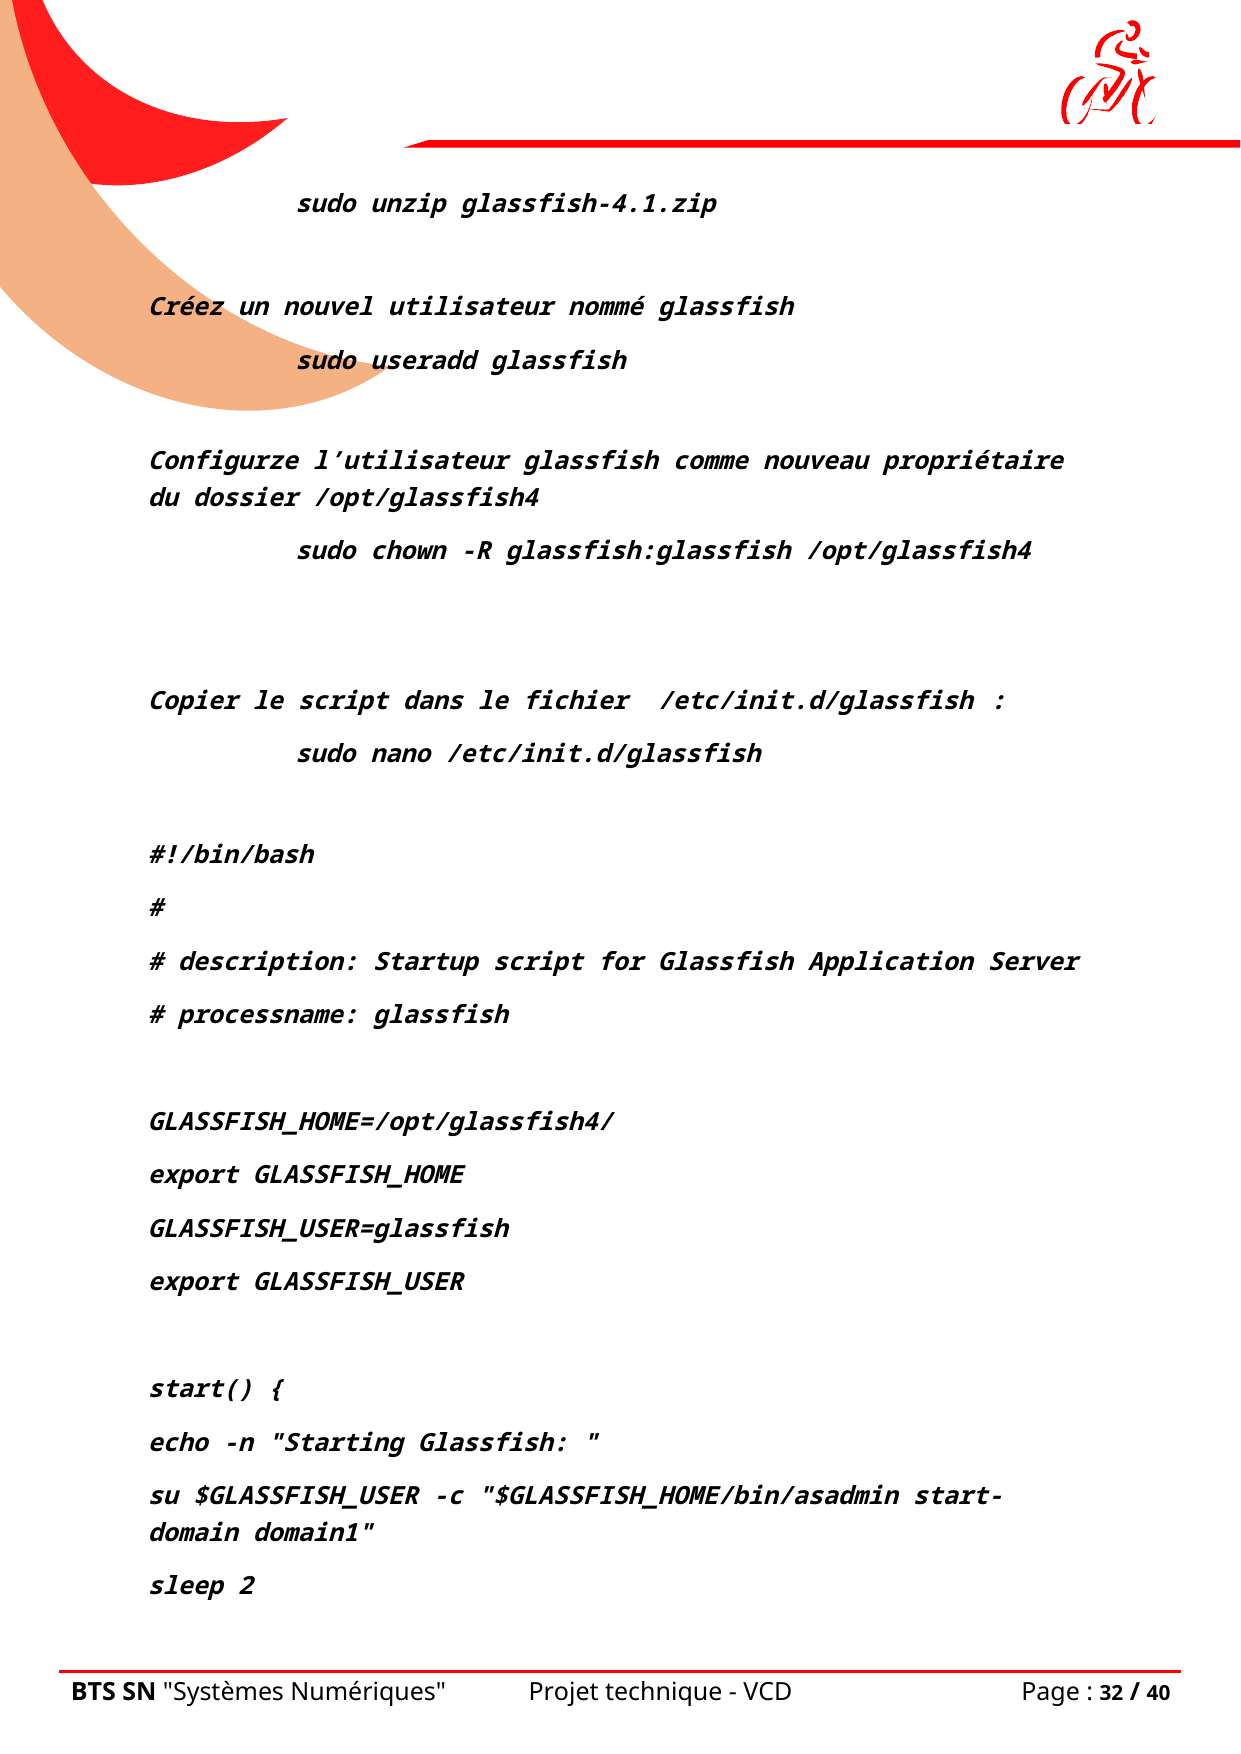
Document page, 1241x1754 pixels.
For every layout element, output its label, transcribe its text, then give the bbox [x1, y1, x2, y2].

text Créez un nouvel utilisateur nommé glassfish [148, 289, 1093, 323]
text sudo unzip glassfish-4.1.zip [221, 186, 1093, 220]
picture [1061, 20, 1158, 124]
text sleep 2 [148, 1568, 1093, 1602]
text Configurze l’utilisateur glassfish comme nouveau propriétaire du dossier /opt/glassfish4 [148, 443, 1093, 513]
text sudo nano /etc/init.d/glassfish [221, 736, 1093, 770]
text #!/bin/bash [148, 836, 1093, 871]
text start() { [148, 1371, 1093, 1405]
text GLASSFISH_USER=glassfish [148, 1211, 1093, 1244]
text export GLASSFISH_USER [148, 1264, 1093, 1298]
text sudo chown -R glassfish:glassfish /opt/glassfish4 [221, 533, 1093, 567]
text export GLASSFISH_HOME [148, 1157, 1093, 1191]
text # [148, 890, 1093, 924]
text sudo useradd glassfish [221, 342, 1093, 376]
text # description: Startup script for Glassfish Application Server [148, 943, 1093, 977]
text # processname: glassfish [148, 997, 1093, 1031]
text echo -n "Starting Glassfish: " [148, 1424, 1093, 1458]
text su $GLASSFISH_USER -c "$GLASSFISH_HOME/bin/asadmin start-domain domain1" [148, 1478, 1093, 1548]
text Copier le script dans le fichier /etc/init.d/glassfish : [148, 683, 1093, 717]
text GLASSFISH_HOME=/opt/glassfish4/ [148, 1104, 1093, 1138]
